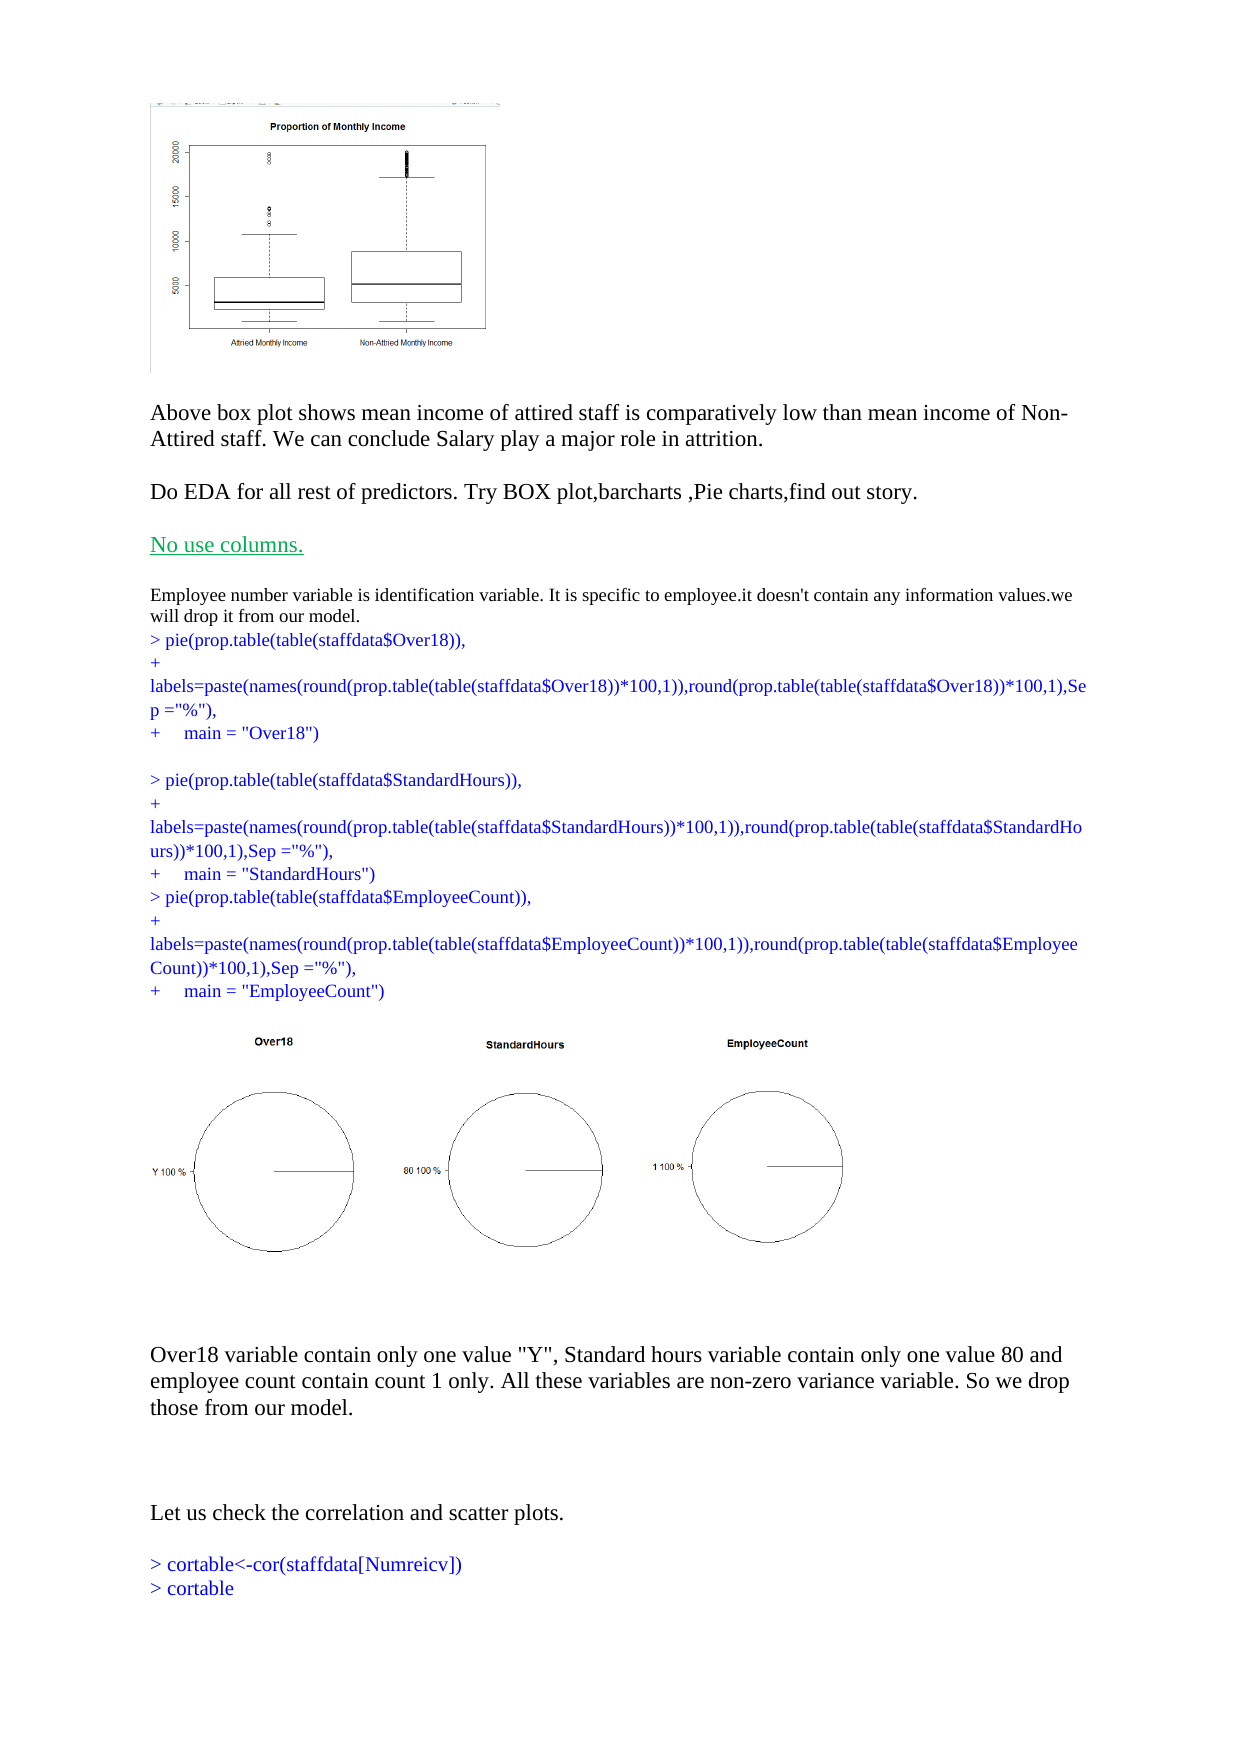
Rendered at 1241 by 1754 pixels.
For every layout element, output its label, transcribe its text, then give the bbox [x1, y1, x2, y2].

text + labels=paste(names(round(prop.table(table(staffdata$StandardHours))*100,1)),round(prop.table(table(staffdata$StandardHours))*100,1),Sep ="%"), [150, 791, 1090, 861]
text No use columns. [150, 531, 1090, 557]
text Above box plot shows mean income of attired staff is comparatively low than mean income of Non-Attired staff. We can conclude Salary play a major role in attrition. [150, 399, 1090, 452]
text > cortable<-cor(staffdata[Numreicv]) [150, 1552, 1090, 1576]
text > pie(prop.table(table(staffdata$EmployeeCount)), [150, 884, 1090, 908]
text > pie(prop.table(table(staffdata$StandardHours)), [150, 767, 1090, 791]
text + main = "StandardHours") [150, 861, 1090, 884]
text + main = "Over18") [150, 720, 1090, 744]
text Employee number variable is identification variable. It is specific to employee.it doesn't contain any information values.we will drop it from our model. [150, 583, 1090, 627]
text > cortable [150, 1576, 1090, 1600]
text + labels=paste(names(round(prop.table(table(staffdata$Over18))*100,1)),round(prop.table(table(staffdata$Over18))*100,1),Sep ="%"), [150, 650, 1090, 720]
text > pie(prop.table(table(staffdata$Over18)), [150, 627, 1090, 650]
text Let us check the correlation and scatter plots. [150, 1499, 1090, 1526]
text + labels=paste(names(round(prop.table(table(staffdata$EmployeeCount))*100,1)),round(prop.table(table(staffdata$EmployeeCount))*100,1),Sep ="%"), [150, 908, 1090, 978]
text Over18 variable contain only one value "Y", Standard hours variable contain only one value 80 and employee count contain count 1 only. All these variables are non-zero variance variable. So we drop those from our model. [150, 1341, 1090, 1420]
text Do EDA for all rest of predictors. Try BOX plot,barcharts ,Pie charts,find out story. [150, 478, 1090, 504]
text + main = "EmployeeCount") [150, 978, 1090, 1002]
picture [150, 103, 501, 373]
picture [150, 1028, 859, 1262]
